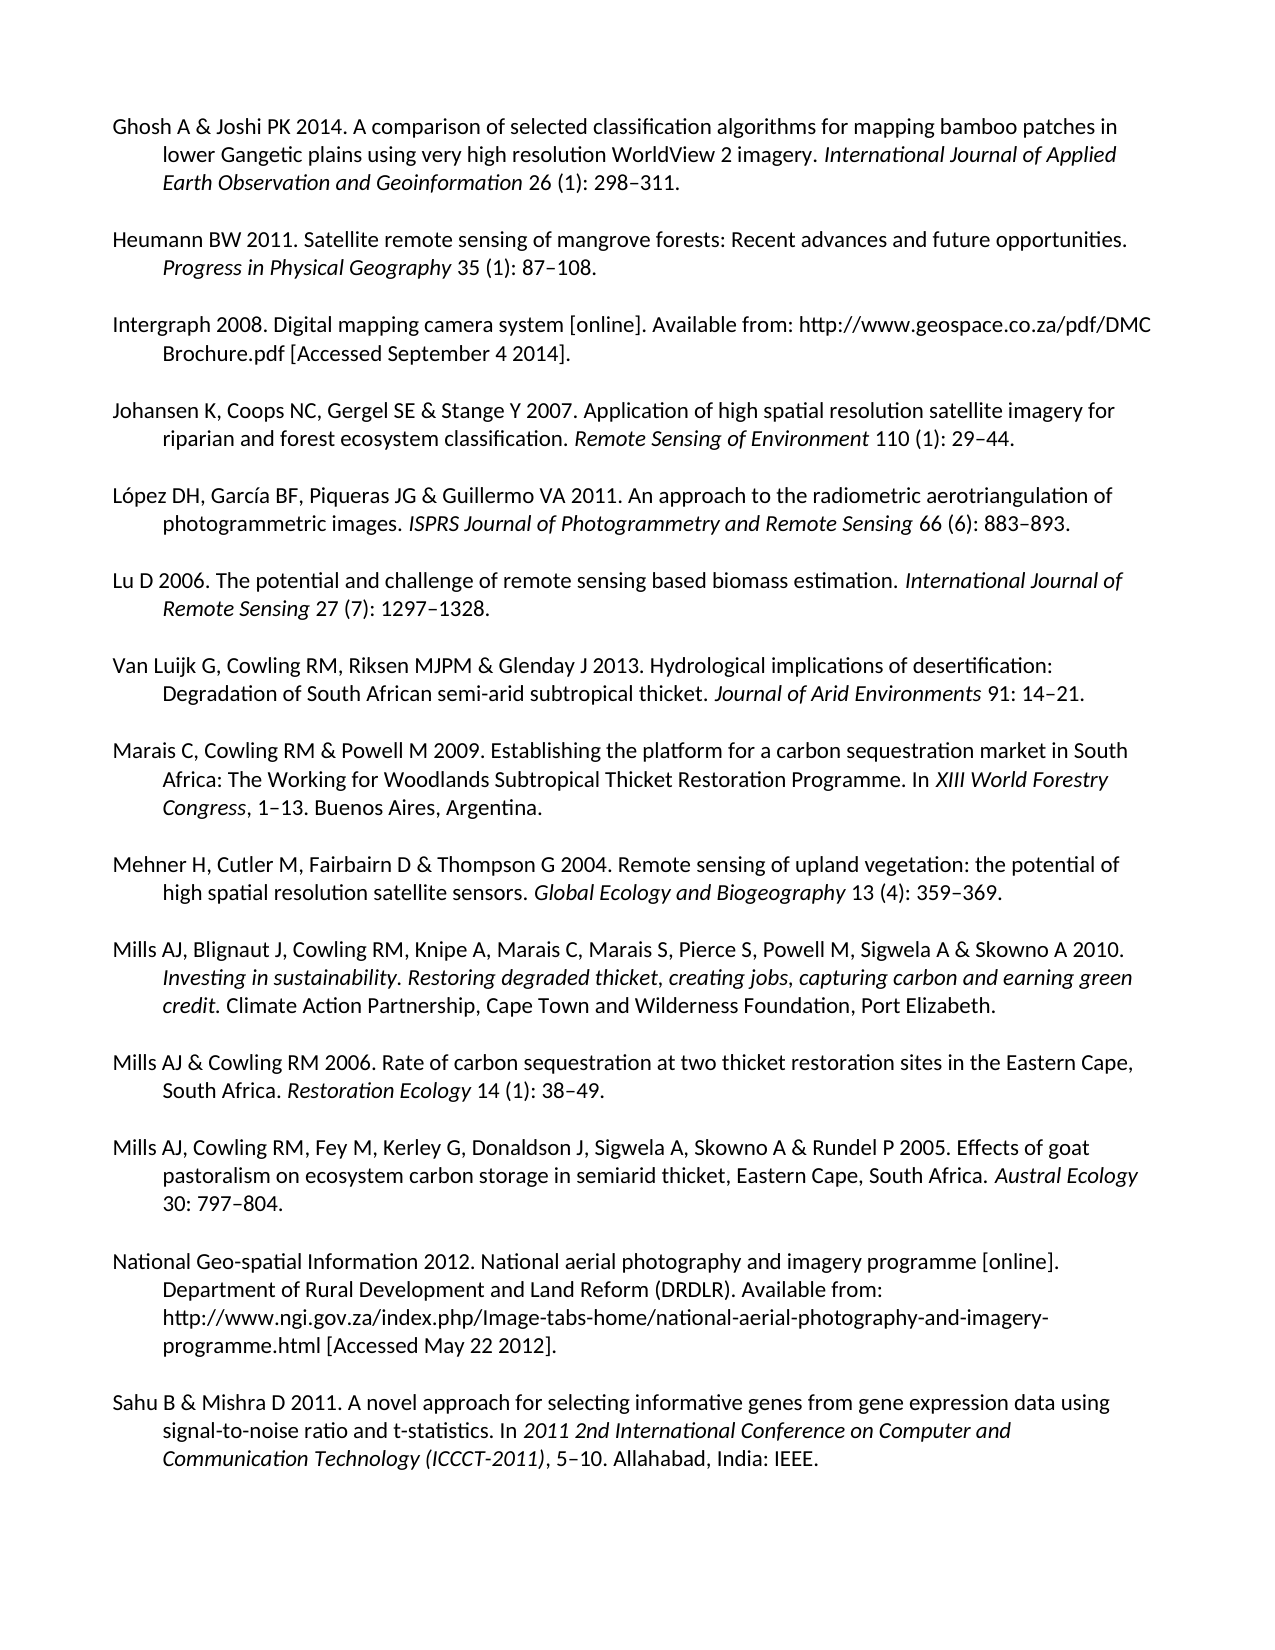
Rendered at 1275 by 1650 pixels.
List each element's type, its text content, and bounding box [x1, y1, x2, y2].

text Lu D 2006. The potential and challenge of remote sensing based biomass estimation. International Journal of Remote Sensing 27 (7): 1297–1328. [112, 566, 1163, 622]
text Mehner H, Cutler M, Fairbairn D & Thompson G 2004. Remote sensing of upland vegetation: the potential of high spatial resolution satellite sensors. Global Ecology and Biogeography 13 (4): 359–369. [112, 850, 1163, 906]
text Mills AJ, Blignaut J, Cowling RM, Knipe A, Marais C, Marais S, Pierce S, Powell M, Sigwela A & Skowno A 2010. Investing in sustainability. Restoring degraded thicket, creating jobs, capturing carbon and earning green credit. Climate Action Partnership, Cape Town and Wilderness Foundation, Port Elizabeth. [112, 935, 1163, 1019]
text Heumann BW 2011. Satellite remote sensing of mangrove forests: Recent advances and future opportunities. Progress in Physical Geography 35 (1): 87–108. [112, 225, 1163, 281]
text Marais C, Cowling RM & Powell M 2009. Establishing the platform for a carbon sequestration market in South Africa: The Working for Woodlands Subtropical Thicket Restoration Programme. In XIII World Forestry Congress, 1–13. Buenos Aires, Argentina. [112, 737, 1163, 821]
text Mills AJ & Cowling RM 2006. Rate of carbon sequestration at two thicket restoration sites in the Eastern Cape, South Africa. Restoration Ecology 14 (1): 38–49. [112, 1048, 1163, 1104]
text Ghosh A & Joshi PK 2014. A comparison of selected classification algorithms for mapping bamboo patches in lower Gangetic plains using very high resolution WorldView 2 imagery. International Journal of Applied Earth Observation and Geoinformation 26 (1): 298–311. [112, 112, 1163, 196]
text Intergraph 2008. Digital mapping camera system [online]. Available from: http://www.geospace.co.za/pdf/DMC Brochure.pdf [Accessed September 4 2014]. [112, 311, 1163, 367]
text National Geo-spatial Information 2012. National aerial photography and imagery programme [online]. Department of Rural Development and Land Reform (DRDLR). Available from: http://www.ngi.gov.za/index.php/Image-tabs-home/national-aerial-photography-and-imagery-programme.html [Accessed May 22 2012]. [112, 1247, 1163, 1359]
text Sahu B & Mishra D 2011. A novel approach for selecting informative genes from gene expression data using signal-to-noise ratio and t-statistics. In 2011 2nd International Conference on Computer and Communication Technology (ICCCT-2011), 5–10. Allahabad, India: IEEE. [112, 1388, 1163, 1472]
text Johansen K, Coops NC, Gergel SE & Stange Y 2007. Application of high spatial resolution satellite imagery for riparian and forest ecosystem classification. Remote Sensing of Environment 110 (1): 29–44. [112, 396, 1163, 452]
text López DH, García BF, Piqueras JG & Guillermo VA 2011. An approach to the radiometric aerotriangulation of photogrammetric images. ISPRS Journal of Photogrammetry and Remote Sensing 66 (6): 883–893. [112, 481, 1163, 537]
text Van Luijk G, Cowling RM, Riksen MJPM & Glenday J 2013. Hydrological implications of desertification: Degradation of South African semi-arid subtropical thicket. Journal of Arid Environments 91: 14–21. [112, 651, 1163, 707]
text Mills AJ, Cowling RM, Fey M, Kerley G, Donaldson J, Sigwela A, Skowno A & Rundel P 2005. Effects of goat pastoralism on ecosystem carbon storage in semiarid thicket, Eastern Cape, South Africa. Austral Ecology 30: 797–804. [112, 1133, 1163, 1218]
